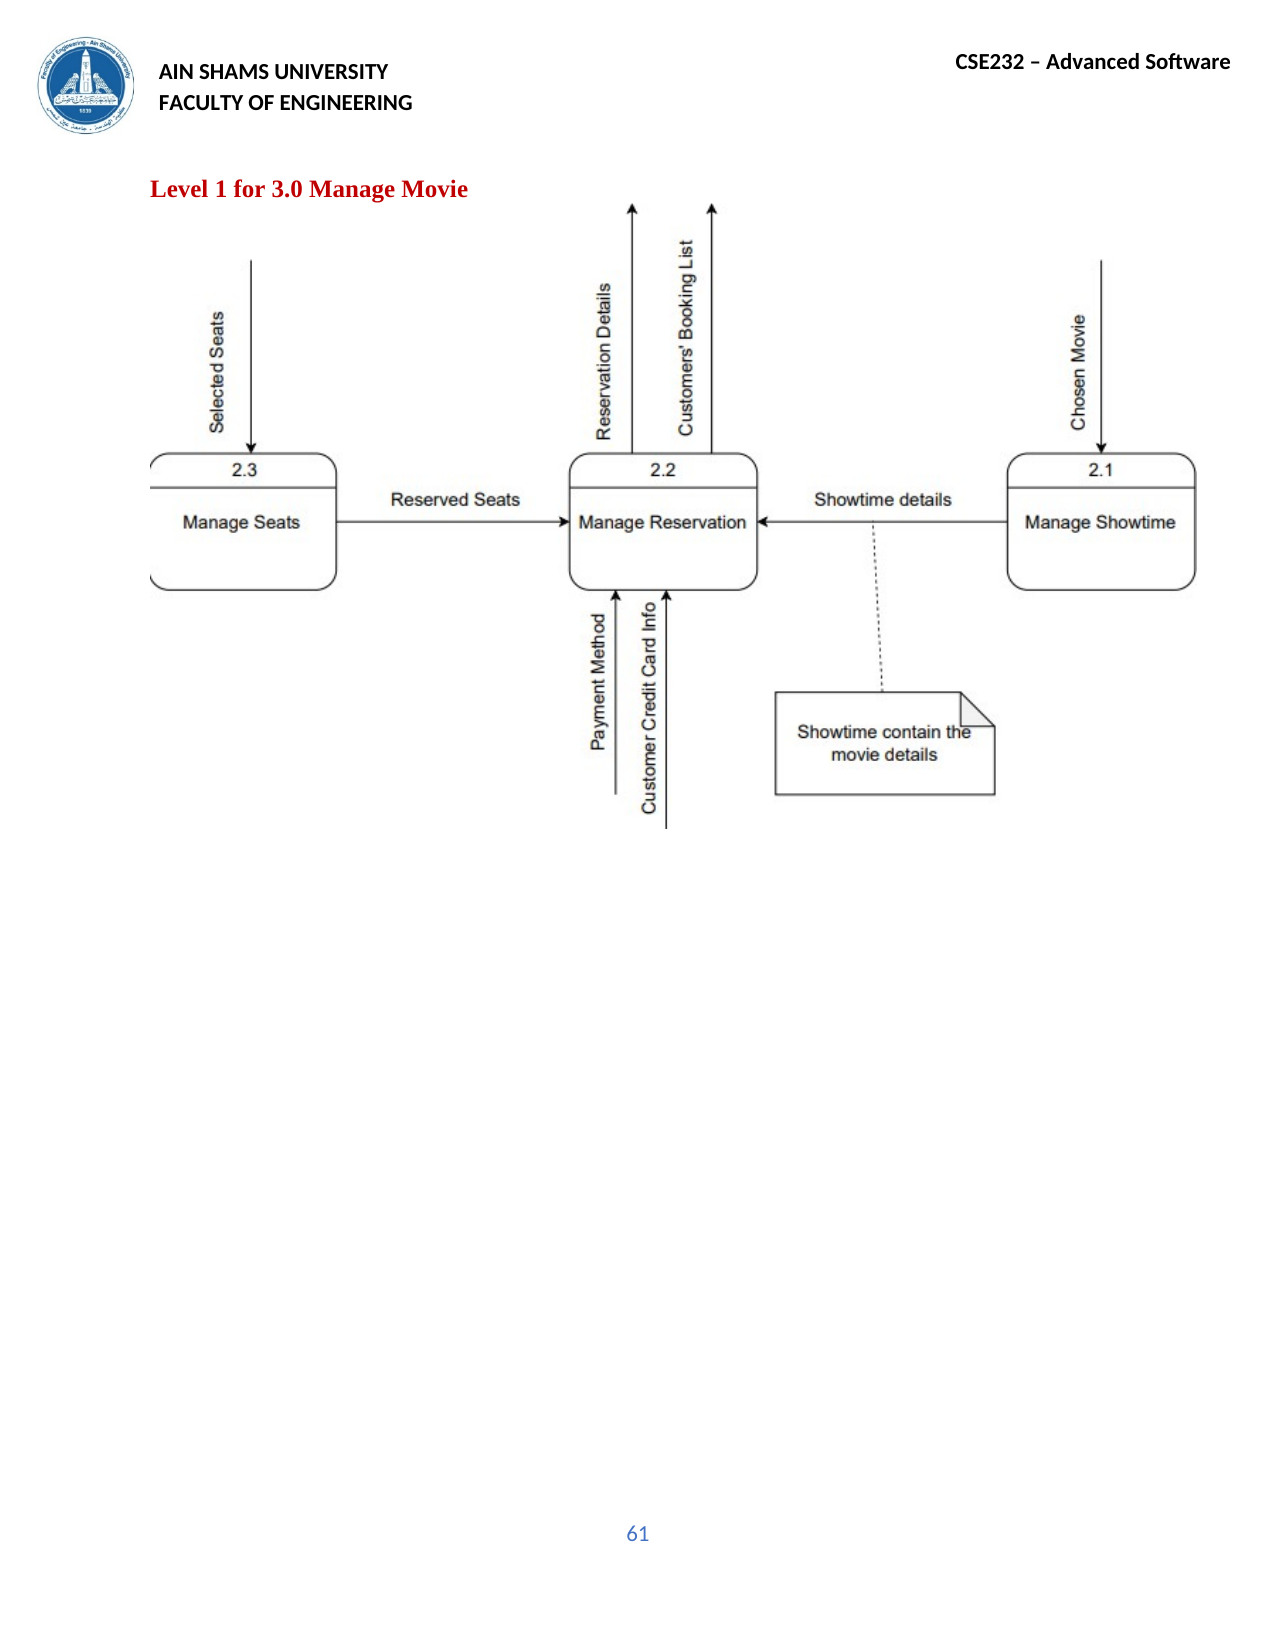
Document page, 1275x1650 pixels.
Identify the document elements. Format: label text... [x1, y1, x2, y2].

text Level 1 for 3.0 Manage Movie [150, 174, 1125, 203]
picture [36, 36, 135, 135]
picture [150, 203, 1197, 829]
